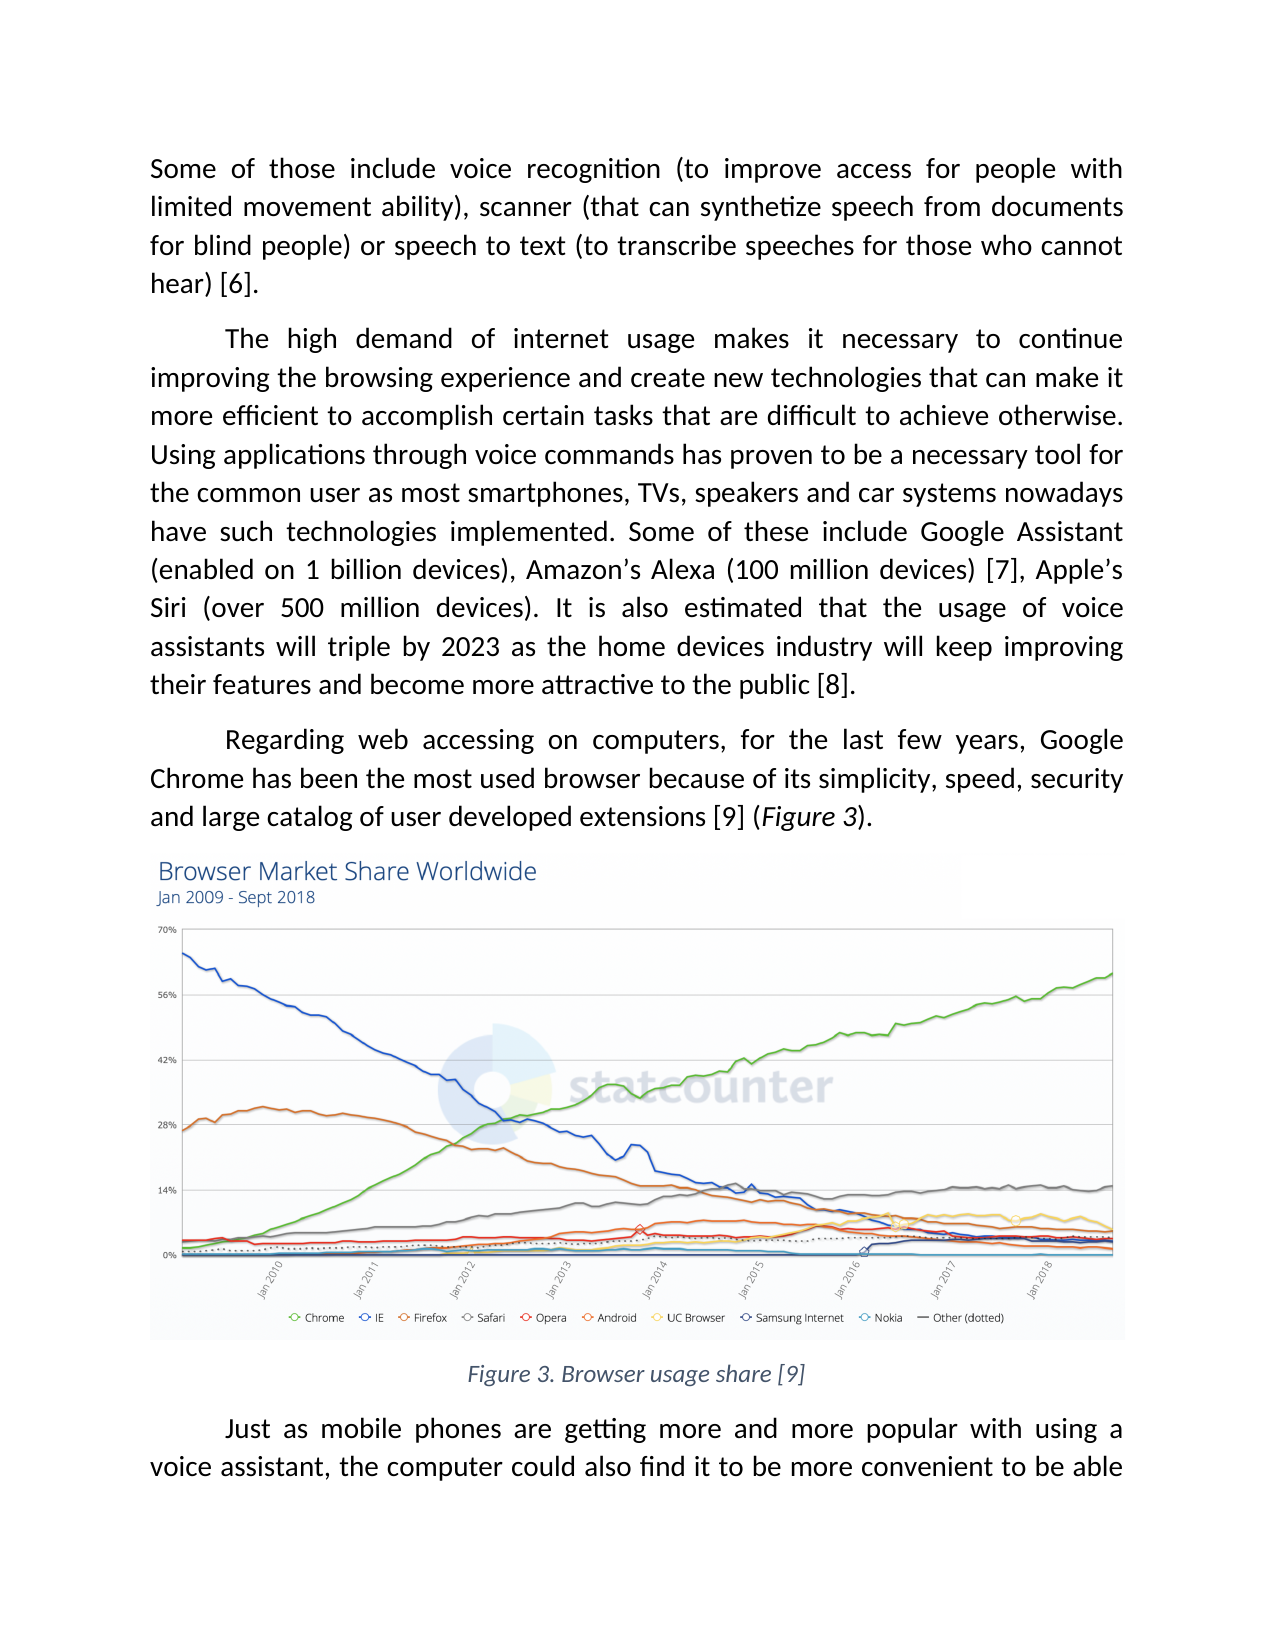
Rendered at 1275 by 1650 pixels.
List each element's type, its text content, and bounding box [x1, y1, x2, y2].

text Figure 3. Browser usage share [9] [150, 1359, 1125, 1389]
text The high demand of internet usage makes it necessary to continue improving the browsing experience and create new technologies that can make it more efficient to accomplish certain tasks that are difficult to achieve otherwise. Using applications through voice commands has proven to be a necessary tool for the common user as most smartphones, TVs, speakers and car systems nowadays have such technologies implemented. Some of these include Google Assistant (enabled on 1 billion devices), Amazon’s Alexa (100 million devices) [7], Apple’s Siri (over 500 million devices). It is also estimated that the usage of voice assistants will triple by 2023 as the home devices industry will keep improving their features and become more attractive to the public [8]. [150, 320, 1125, 702]
picture [150, 853, 1125, 1340]
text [150, 150, 1125, 301]
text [150, 1410, 1125, 1484]
text Regarding web accessing on computers, for the last few years, Google Chrome has been the most used browser because of its simplicity, speed, security and large catalog of user developed extensions [9] (Figure 3). [150, 721, 1125, 834]
